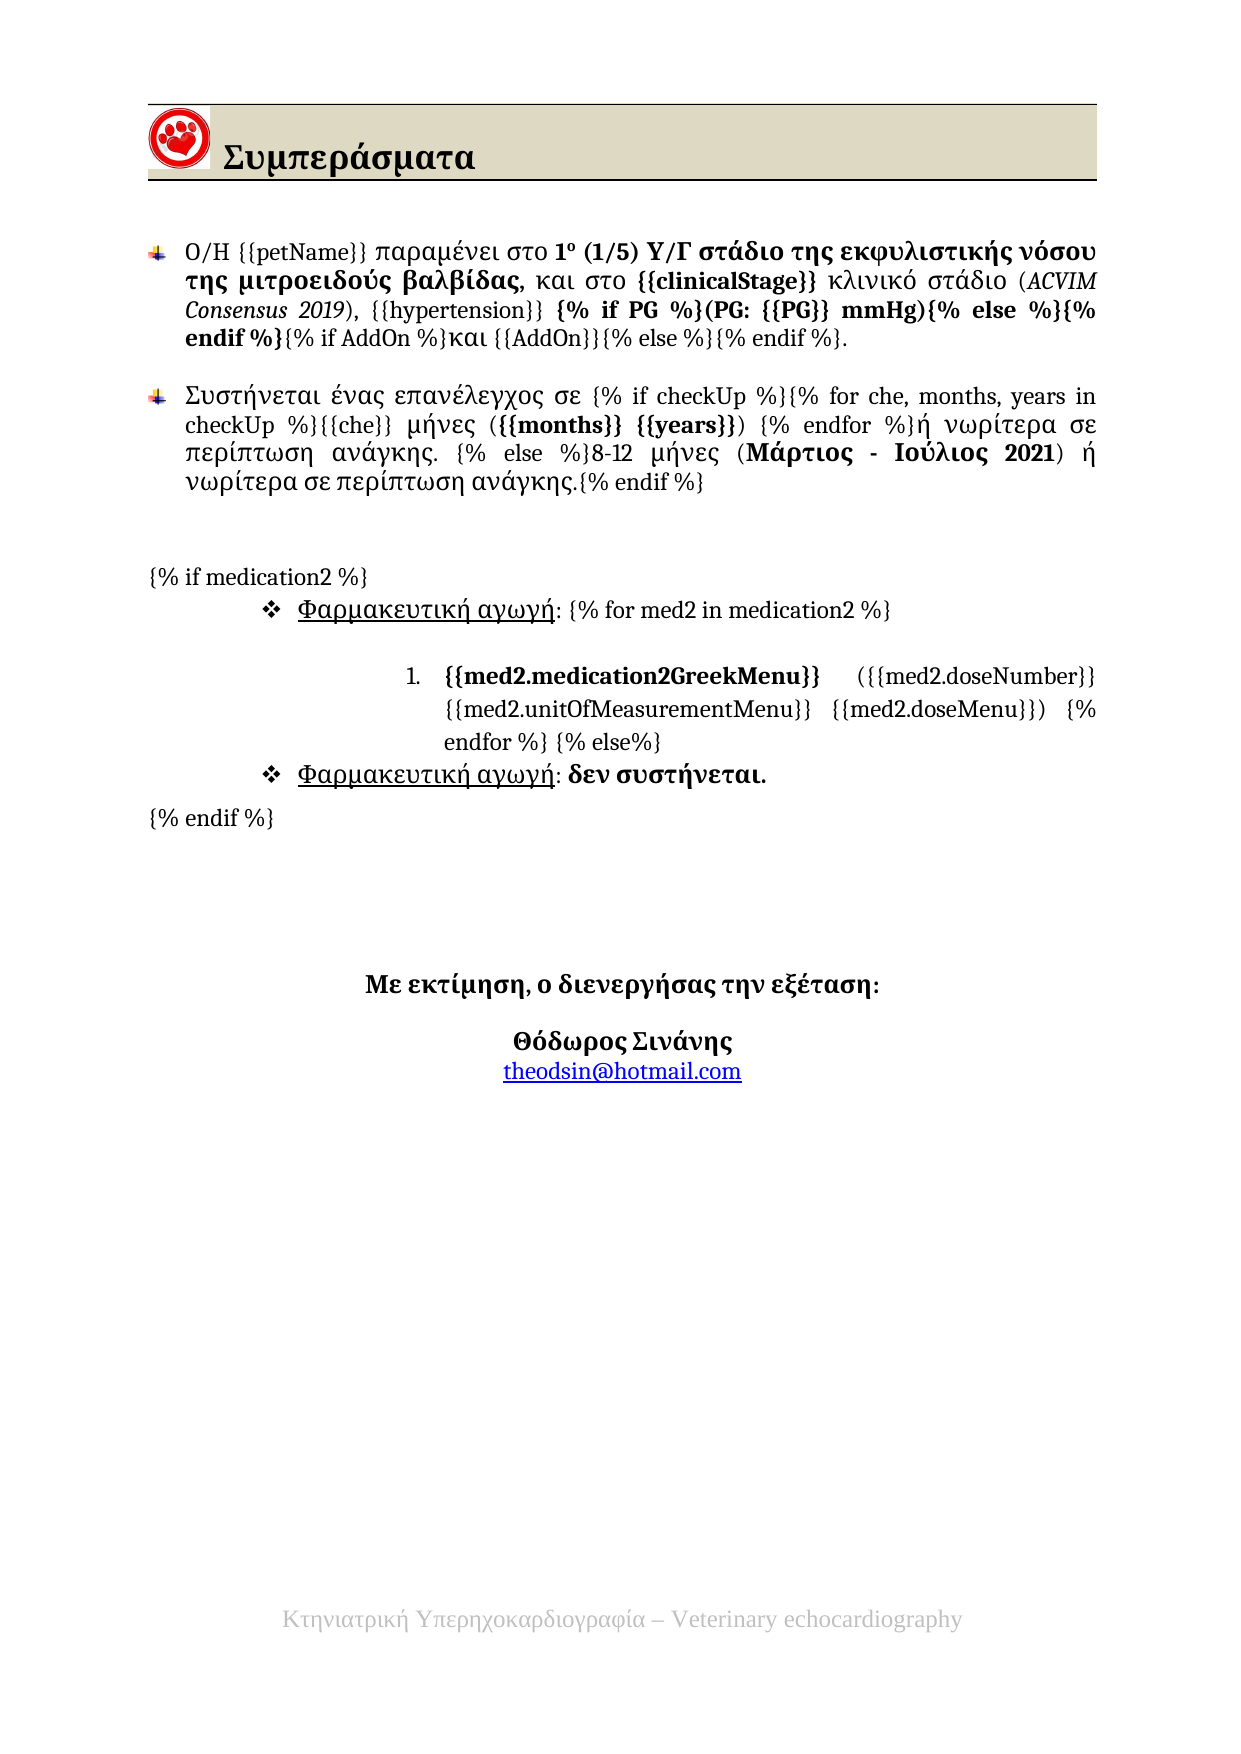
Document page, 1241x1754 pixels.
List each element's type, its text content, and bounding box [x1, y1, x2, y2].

list {{med2.medication2GreekMenu}} ({{med2.doseNumber}} {{med2.unitOfMeasurementMenu}} {{med2.doseMenu}}) {% endfor %} {% else%} [406, 662, 1097, 757]
list O/H {{petName}} παραμένει στο 1ο (1/5) Υ/Γ στάδιο της εκφυλιστικής νόσου της μιτροειδούς βαλβίδας, και στο {{clinicalStage}} κλινικό στάδιο (ACVIM Consensus 2019), {{hypertension}} {% if PG %}(PG: {{PG}} mmHg){% else %}{% endif %}{% if AddOn %}και {{AddOn}}{% else %}{% endif %}. [148, 238, 1097, 353]
text theodsin@hotmail.com [148, 1057, 1097, 1086]
list Συστήνεται ένας επανέλεγχος σε {% if checkUp %}{% for che, months, years in checkUp %}{{che}} μήνες ({{months}} {{years}}) {% endfor %}ή νωρίτερα σε περίπτωση ανάγκης. {% else %}8-12 μήνες (Μάρτιος - Ιούλιος 2021) ή νωρίτερα σε περίπτωση ανάγκης.{% endif %} [148, 382, 1097, 497]
text Με εκτίμηση, ο διενεργήσας την εξέταση: [148, 971, 1097, 999]
subtitle Συμπεράσματα [148, 105, 1097, 179]
text Θόδωρος Σινάνης [148, 1028, 1097, 1057]
text {% endif %} [148, 804, 1097, 833]
picture [148, 244, 166, 261]
list Φαρμακευτική αγωγή: δεν συστήνεται. [260, 761, 1097, 790]
list Φαρμακευτική αγωγή: {% for med2 in medication2 %} [260, 596, 1097, 624]
picture [147, 106, 211, 169]
picture [148, 387, 166, 405]
text {% if medication2 %} [148, 563, 1097, 592]
